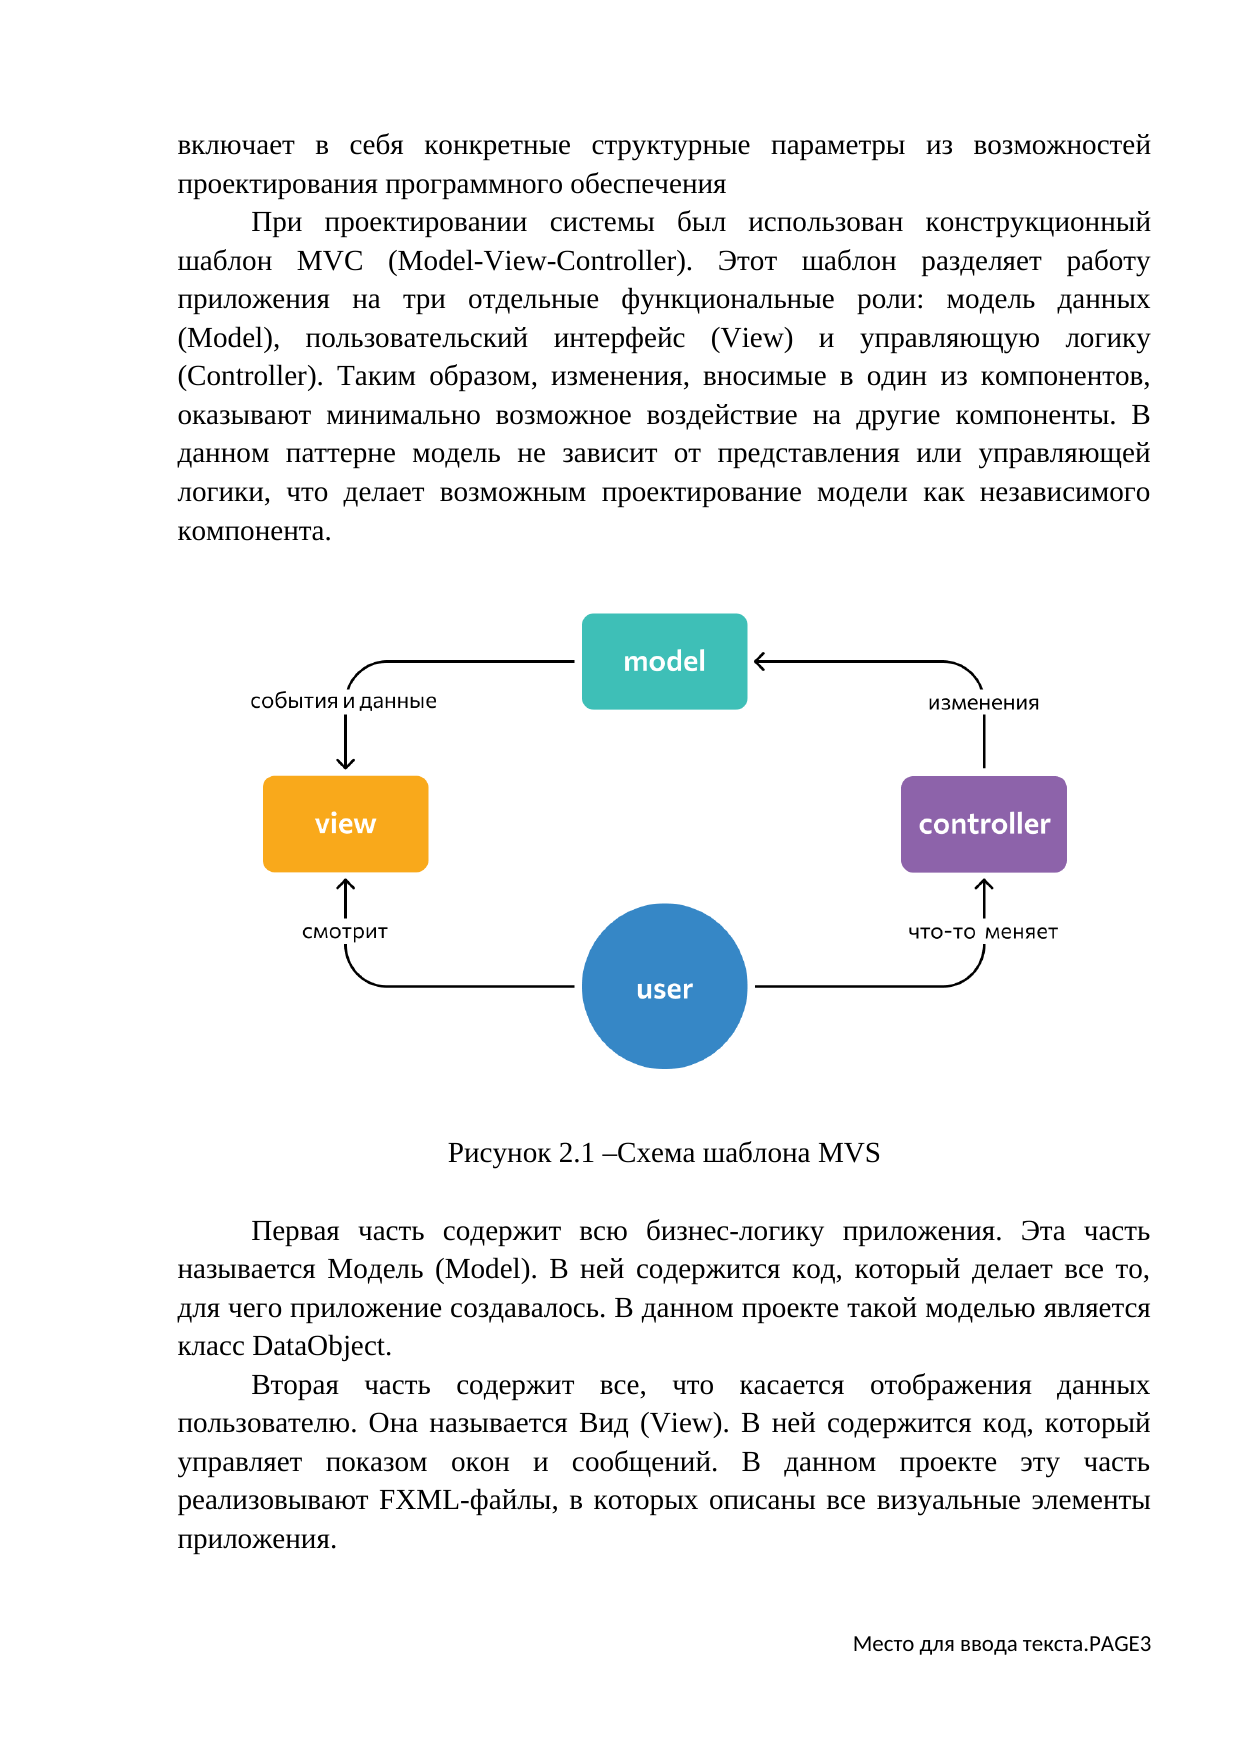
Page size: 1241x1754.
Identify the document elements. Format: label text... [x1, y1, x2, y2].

text При проектировании системы был использован конструкционный шаблон MVC (Model-View-Controller). Этот шаблон разделяет работу приложения на три отдельные функциональные роли: модель данных (Model), пользовательский интерфейс (View) и управляющую логику (Controller). Таким образом, изменения, вносимые в один из компонентов, оказывают минимально возможное воздействие на другие компоненты. В данном паттерне модель не зависит от представления или управляющей логики, что делает возможным проектирование модели как независимого компонента. [177, 204, 1152, 546]
text Рисунок 2.1 –Схема шаблона MVS [177, 1136, 1152, 1169]
text Вторая часть содержит все, что касается отображения данных пользователю. Она называется Вид (View). В ней содержится код, который управляет показом окон и сообщений. В данном проекте эту часть реализовывают FXML-файлы, в которых описаны все визуальные элементы приложения. [177, 1367, 1152, 1554]
text Первая часть содержит всю бизнес-логику приложения. Эта часть называется Модель (Model). В ней содержится код, который делает все то, для чего приложение создавалось. В данном проекте такой моделью является класс DataObject. [177, 1213, 1152, 1362]
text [177, 127, 1152, 199]
picture [215, 589, 1114, 1093]
